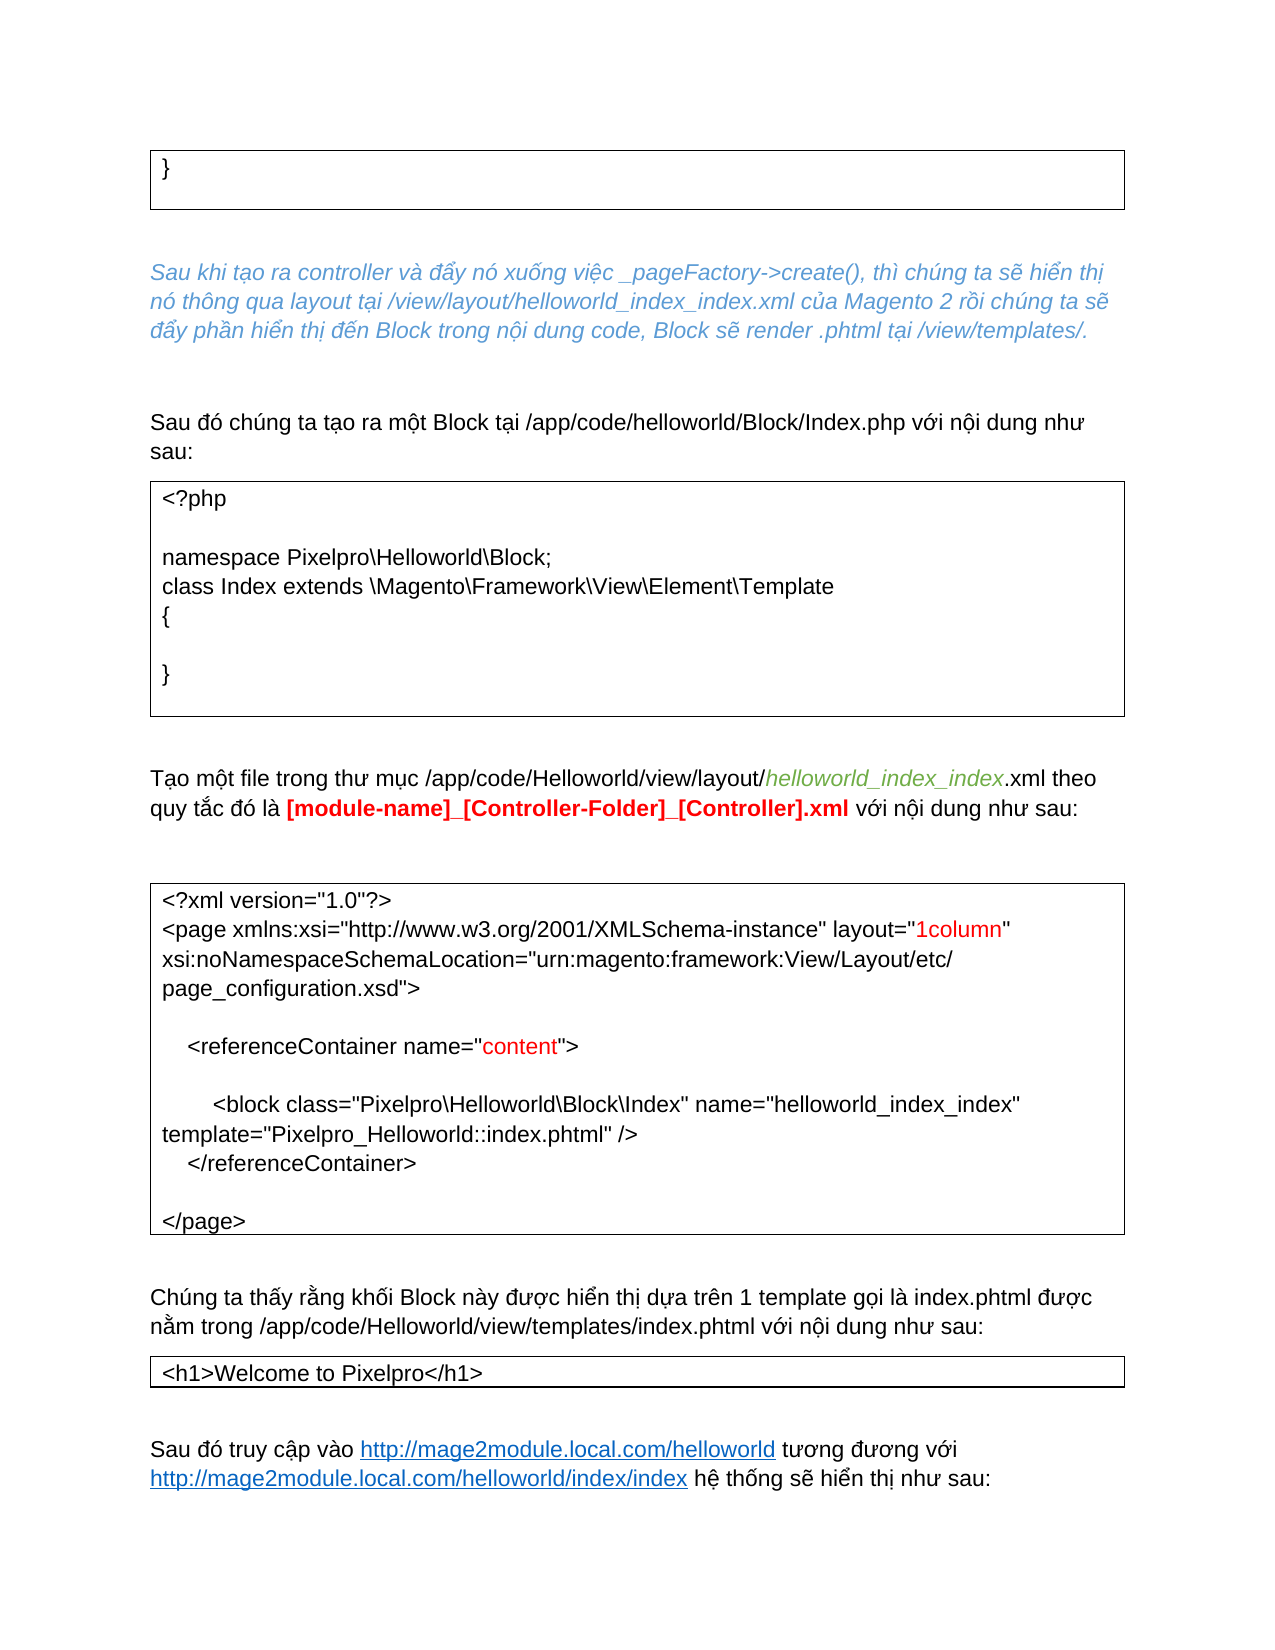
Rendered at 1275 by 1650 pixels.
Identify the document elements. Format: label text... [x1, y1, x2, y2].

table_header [151, 151, 1124, 209]
text Sau khi tạo ra controller và đẩy nó xuống việc _pageFactory->create(), thì chúng ta sẽ hiển thị nó thông qua layout tại /view/layout/helloworld_index_index.xml của Magento 2 rồi chúng ta sẽ đẩy phần hiển thị đến Block trong nội dung code, Block sẽ render .phtml tại /view/templates/. [150, 256, 1125, 344]
table_header <?php namespace Pixelpro\Helloworld\Block; class Index extends \Magento\Framework\View\Element\Template { } [151, 482, 1124, 716]
text Sau đó truy cập vào http://mage2module.local.com/helloworld tương đương với http://mage2module.local.com/helloworld/index/index hệ thống sẽ hiển thị như sau: [150, 1433, 1125, 1492]
table_header <h1>Welcome to Pixelpro</h1> [151, 1357, 1124, 1386]
text Chúng ta thấy rằng khối Block này được hiển thị dựa trên 1 template gọi là index.phtml được nằm trong /app/code/Helloworld/view/templates/index.phtml với nội dung như sau: [150, 1281, 1125, 1339]
text Tạo một file trong thư mục /app/code/Helloworld/view/layout/helloworld_index_index.xml theo quy tắc đó là [module-name]_[Controller-Folder]_[Controller].xml với nội dung như sau: [150, 762, 1125, 821]
table_header <?xml version="1.0"?> <page xmlns:xsi="http://www.w3.org/2001/XMLSchema-instance" layout="1column" xsi:noNamespaceSchemaLocation="urn:magento:framework:View/Layout/etc/page_configuration.xsd"> <referenceContainer name="content"> <block class="Pixelpro\Helloworld\Block\Index" name="helloworld_index_index" template="Pixelpro_Helloworld::index.phtml" /> </referenceContainer> </page> [151, 884, 1124, 1234]
text Sau đó chúng ta tạo ra một Block tại /app/code/helloworld/Block/Index.php với nội dung như sau: [150, 406, 1125, 464]
